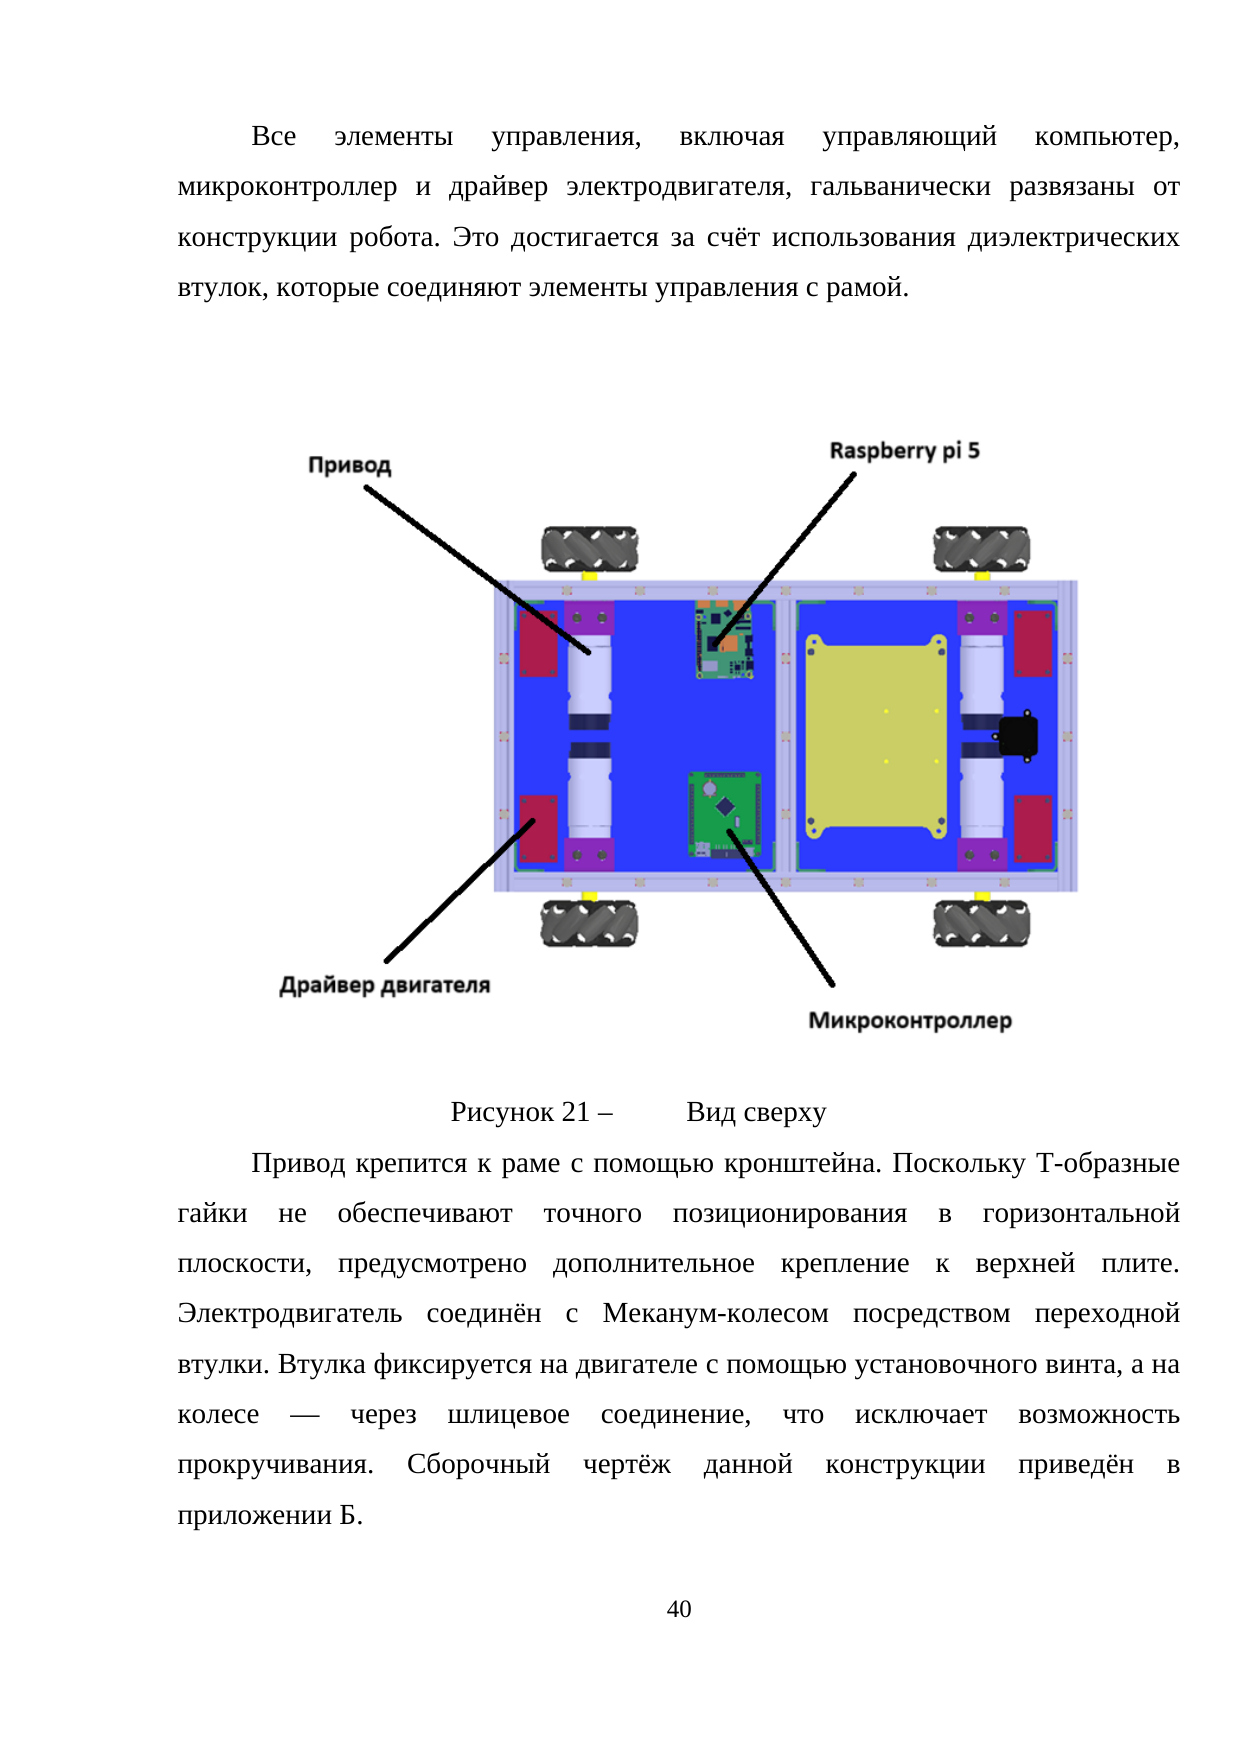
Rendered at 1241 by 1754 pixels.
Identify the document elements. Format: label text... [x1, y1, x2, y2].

picture [251, 398, 1177, 1078]
text Вид сверху [177, 1094, 1181, 1128]
text Все элементы управления, включая управляющий компьютер, микроконтроллер и драйвер электродвигателя, гальванически развязаны от конструкции робота. Это достигается за счёт использования диэлектрических втулок, которые соединяют элементы управления с рамой. [177, 118, 1181, 303]
text Привод крепится к раме с помощью кронштейна. Поскольку Т-образные гайки не обеспечивают точного позиционирования в горизонтальной плоскости, предусмотрено дополнительное крепление к верхней плите. Электродвигатель соединён с Меканум-колесом посредством переходной втулки. Втулка фиксируется на двигателе с помощью установочного винта, а на колесе — через шлицевое соединение, что исключает возможность прокручивания. Сборочный чертёж данной конструкции приведён в приложении Б. [177, 1145, 1181, 1530]
